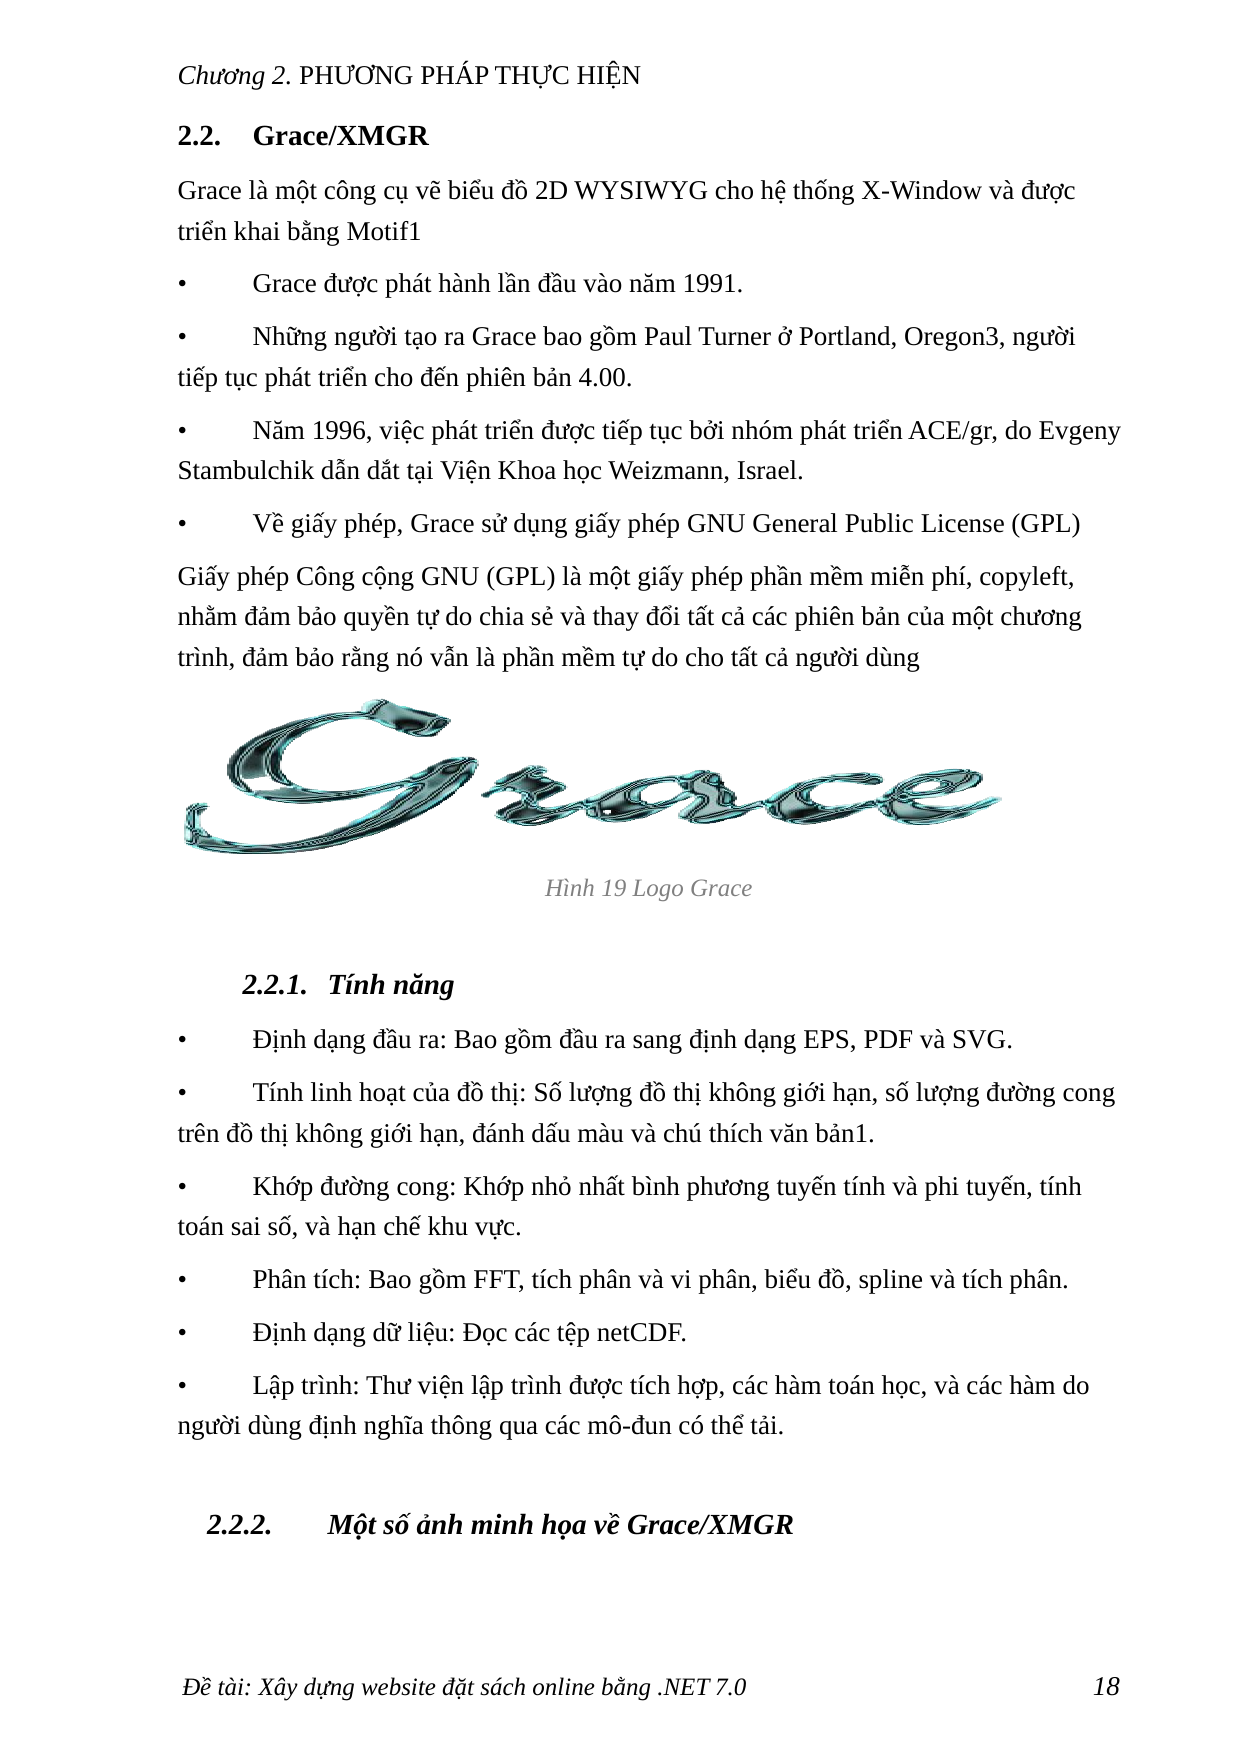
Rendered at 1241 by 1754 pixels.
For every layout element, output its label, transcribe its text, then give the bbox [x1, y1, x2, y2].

text • Những người tạo ra Grace bao gồm Paul Turner ở Portland, Oregon3, người tiếp tục phát triển cho đến phiên bản 4.00. [177, 320, 1122, 392]
text • Định dạng dữ liệu: Đọc các tệp netCDF. [177, 1316, 1122, 1347]
text • Định dạng đầu ra: Bao gồm đầu ra sang định dạng EPS, PDF và SVG. [177, 1023, 1122, 1055]
subtitle Một số ảnh minh họa về Grace/XMGR [207, 1507, 1122, 1540]
text • Grace được phát hành lần đầu vào năm 1991. [177, 267, 1122, 299]
text Hình 19 Logo Grace [177, 873, 1122, 902]
subtitle Grace/XMGR [177, 118, 1122, 152]
text • Lập trình: Thư viện lập trình được tích hợp, các hàm toán học, và các hàm do người dùng định nghĩa thông qua các mô-đun có thể tải. [177, 1369, 1122, 1441]
text Giấy phép Công cộng GNU (GPL) là một giấy phép phần mềm miễn phí, copyleft, nhằm đảm bảo quyền tự do chia sẻ và thay đổi tất cả các phiên bản của một chương trình, đảm bảo rằng nó vẫn là phần mềm tự do cho tất cả người dùng [177, 560, 1122, 672]
text • Phân tích: Bao gồm FFT, tích phân và vi phân, biểu đồ, spline và tích phân. [177, 1263, 1122, 1294]
picture [177, 693, 1023, 864]
text • Tính linh hoạt của đồ thị: Số lượng đồ thị không giới hạn, số lượng đường cong trên đồ thị không giới hạn, đánh dấu màu và chú thích văn bản1. [177, 1076, 1122, 1148]
text • Năm 1996, việc phát triển được tiếp tục bởi nhóm phát triển ACE/gr, do Evgeny Stambulchik dẫn dắt tại Viện Khoa học Weizmann, Israel. [177, 414, 1122, 485]
subtitle Tính năng [242, 967, 1122, 1001]
text • Về giấy phép, Grace sử dụng giấy phép GNU General Public License (GPL) [177, 507, 1122, 538]
text Grace là một công cụ vẽ biểu đồ 2D WYSIWYG cho hệ thống X-Window và được triển khai bằng Motif1 [177, 174, 1122, 246]
text • Khớp đường cong: Khớp nhỏ nhất bình phương tuyến tính và phi tuyến, tính toán sai số, và hạn chế khu vực. [177, 1170, 1122, 1241]
